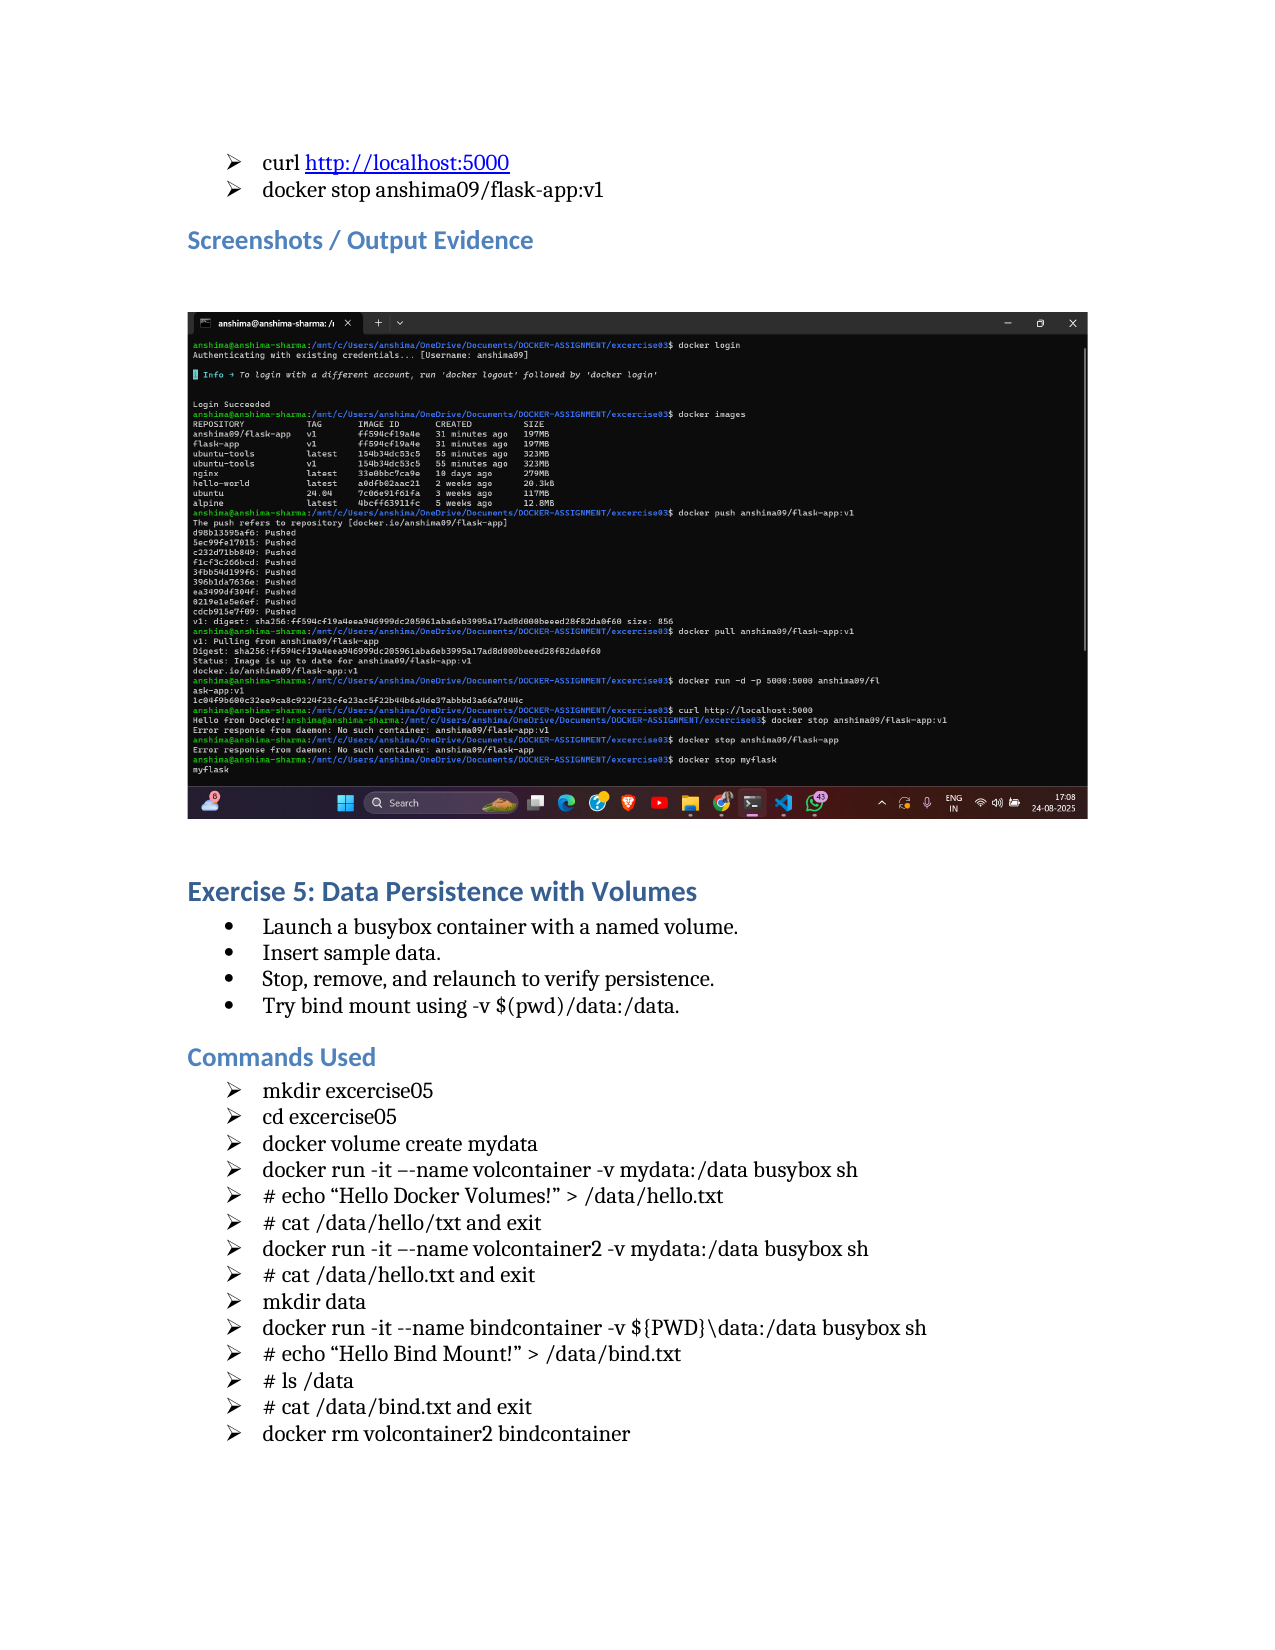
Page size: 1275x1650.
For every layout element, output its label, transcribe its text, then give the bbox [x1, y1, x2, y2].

list docker run -it –-name volcontainer2 -v mydata:/data busybox sh [225, 1236, 1087, 1262]
subtitle Commands Used [187, 1040, 1087, 1073]
list docker volume create mydata [225, 1130, 1087, 1157]
list docker rm volcontainer2 bindcontainer [225, 1420, 1087, 1447]
list # cat /data/hello/txt and exit [225, 1209, 1087, 1236]
list docker run -it –-name volcontainer -v mydata:/data busybox sh [225, 1157, 1087, 1183]
list # cat /data/hello.txt and exit [225, 1262, 1087, 1288]
list curl http://localhost:5000 [225, 150, 1087, 176]
list docker run -it --name bindcontainer -v ${PWD}\data:/data busybox sh [225, 1315, 1087, 1341]
list cd excercise05 [225, 1104, 1087, 1130]
list mkdir data [225, 1288, 1087, 1315]
list Launch a busybox container with a named volume. [225, 913, 1087, 940]
list # echo “Hello Bind Mount!” > /data/bind.txt [225, 1341, 1087, 1368]
list # ls /data [225, 1368, 1087, 1394]
subtitle Exercise 5: Data Persistence with Volumes [187, 873, 1087, 908]
list # cat /data/bind.txt and exit [225, 1394, 1087, 1420]
list # echo “Hello Docker Volumes!” > /data/hello.txt [225, 1183, 1087, 1209]
list mkdir excercise05 [225, 1078, 1087, 1104]
list Stop, remove, and relaunch to verify persistence. [225, 966, 1087, 993]
list Try bind mount using -v $(pwd)/data:/data. [225, 993, 1087, 1019]
list Insert sample data. [225, 940, 1087, 966]
picture [187, 312, 1088, 819]
list docker stop anshima09/flask-app:v1 [225, 176, 1087, 203]
subtitle Screenshots / Output Evidence [187, 223, 1087, 257]
